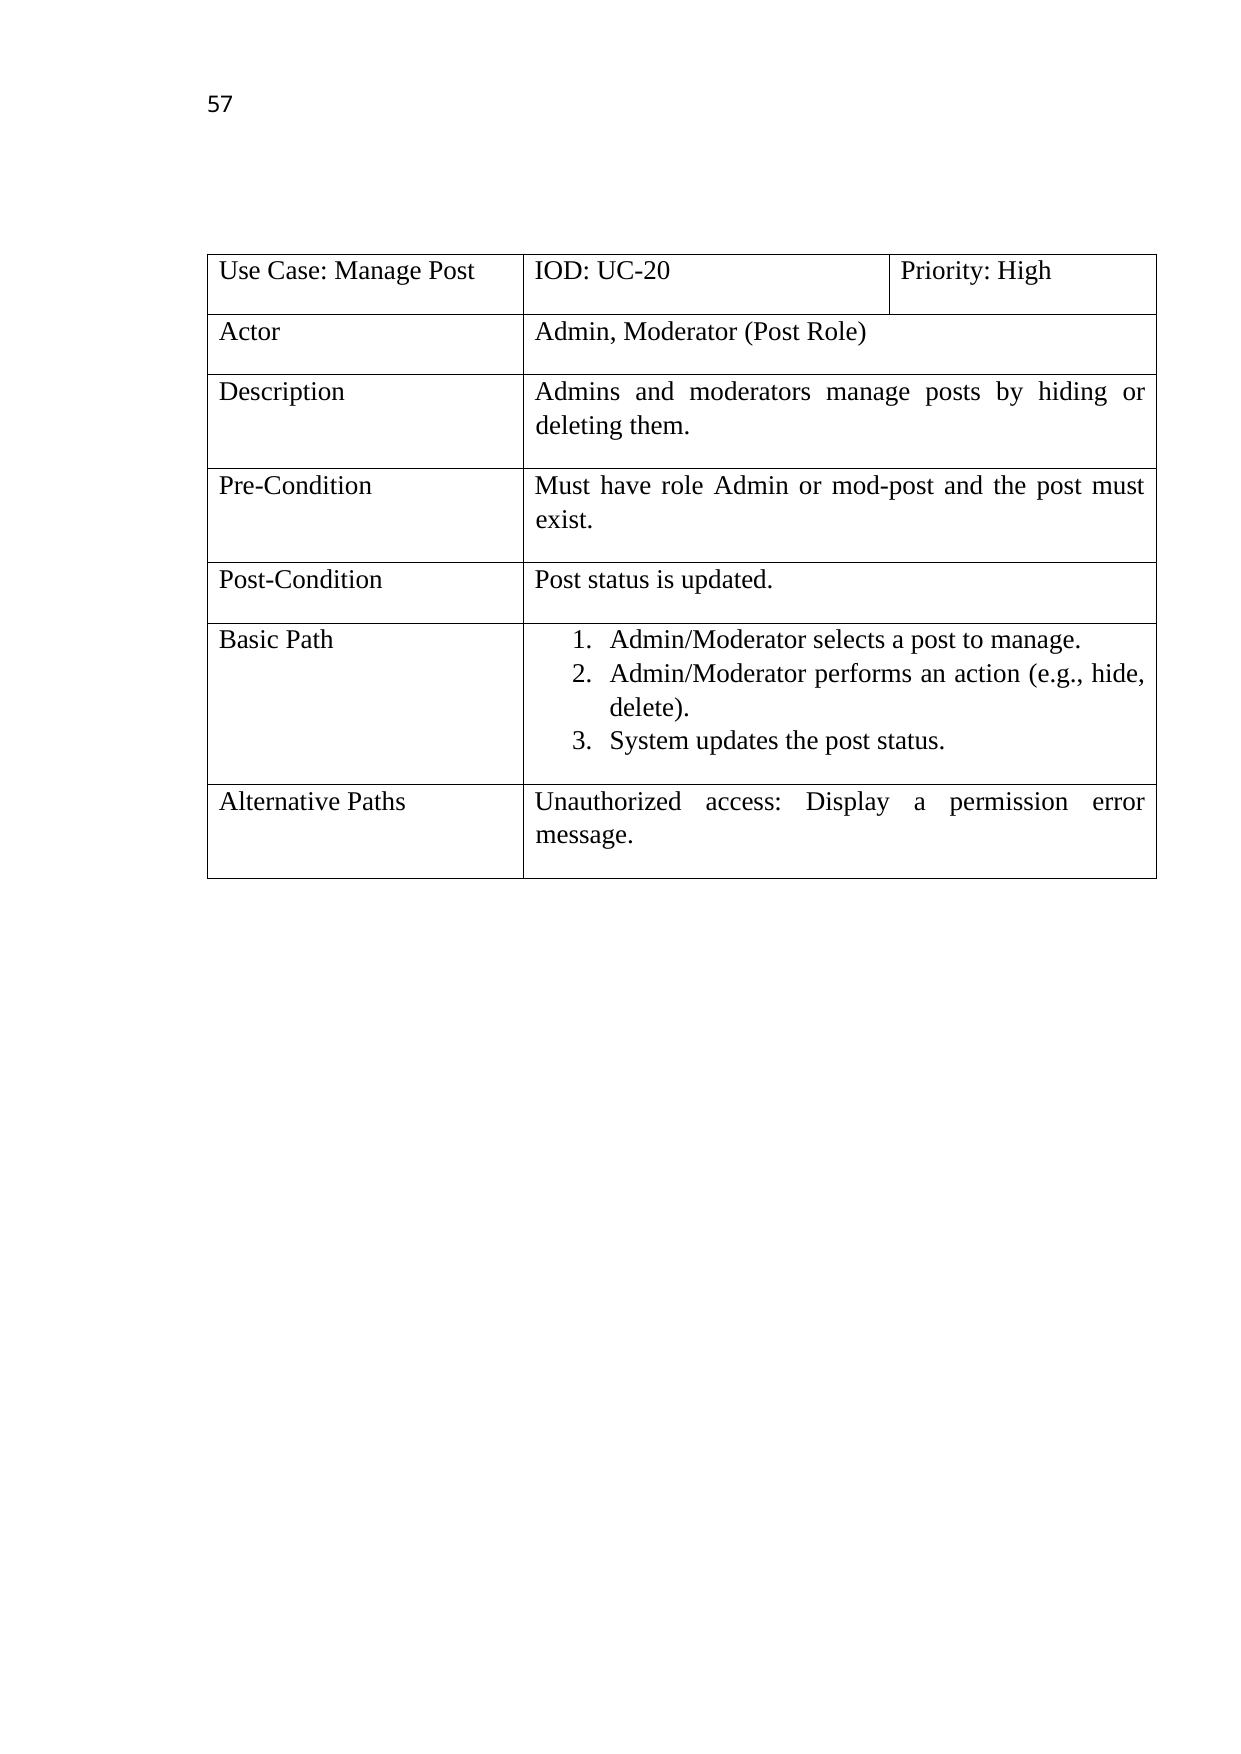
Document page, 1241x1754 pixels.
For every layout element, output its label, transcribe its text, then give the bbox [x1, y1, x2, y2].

table_cell Basic Path [208, 624, 523, 784]
table_cell Alternative Paths [208, 785, 523, 878]
table_cell Admin, Moderator (Post Role) [524, 315, 1156, 374]
table_header Priority: High [890, 255, 1156, 314]
table_cell Admins and moderators manage posts by hiding or deleting them. [524, 375, 1156, 468]
table_cell Unauthorized access: Display a permission error message. [524, 785, 1156, 878]
table_cell Pre-Condition [208, 469, 523, 562]
table_cell Admin/Moderator selects a post to manage. Admin/Moderator performs an action (e.g., hide, delete). System updates the post status. [524, 624, 1156, 784]
table_cell Post-Condition [208, 563, 523, 623]
table_cell Description [208, 375, 523, 468]
table_header Use Case: Manage Post [208, 255, 523, 314]
table_header IOD: UC-20 [524, 255, 889, 314]
table_cell Post status is updated. [524, 563, 1156, 623]
table_cell Must have role Admin or mod-post and the post must exist. [524, 469, 1156, 562]
table_cell Actor [208, 315, 523, 374]
